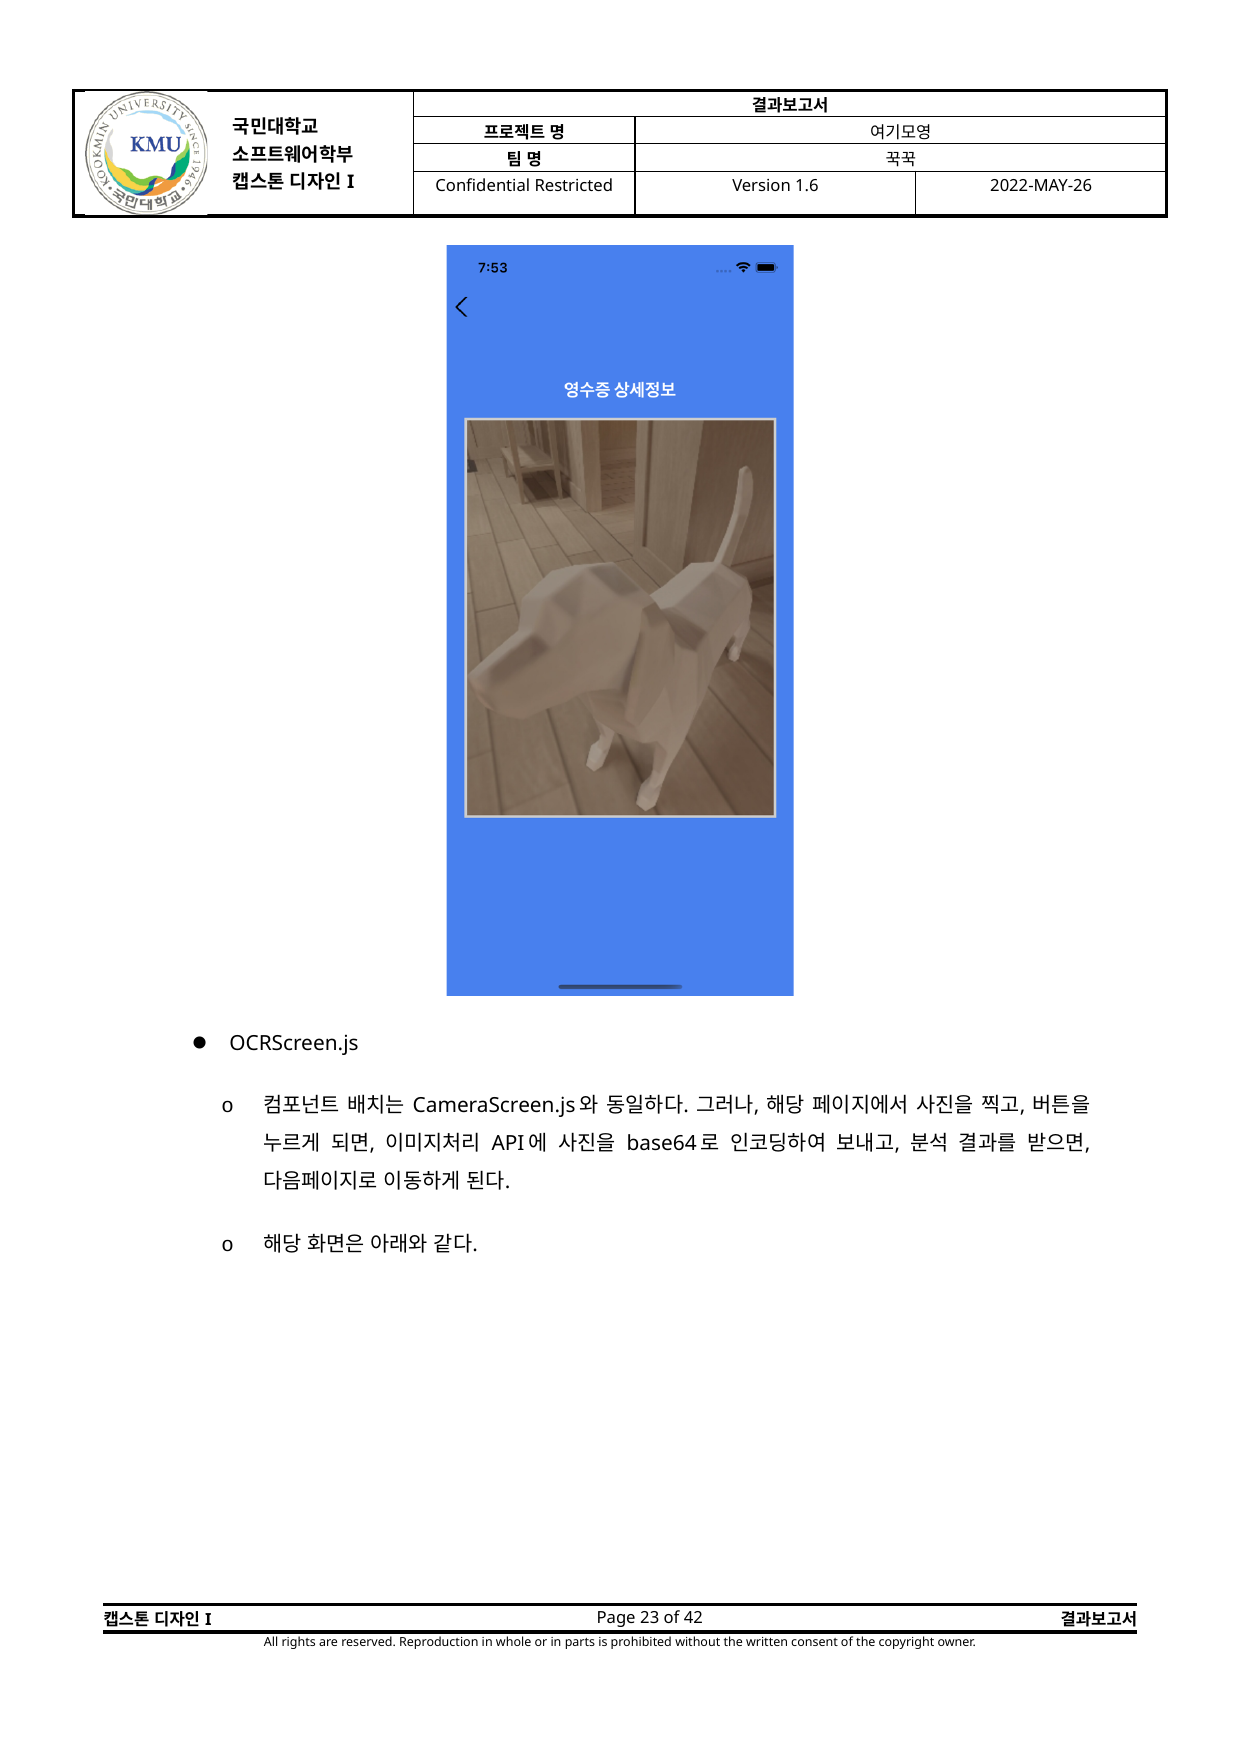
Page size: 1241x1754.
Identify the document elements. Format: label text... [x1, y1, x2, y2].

list 컴포넌트 배치는 CameraScreen.js와 동일하다. 그러나, 해당 페이지에서 사진을 찍고, 버튼을 누르게 되면, 이미지처리 API에 사진을 base64로 인코딩하여 보내고, 분석 결과를 받으면, 다음페이지로 이동하게 된다. [221, 1088, 1090, 1194]
picture [85, 91, 208, 215]
picture [446, 245, 794, 996]
list OCRScreen.js [192, 1028, 1090, 1056]
list 해당 화면은 아래와 같다. [221, 1227, 1090, 1257]
